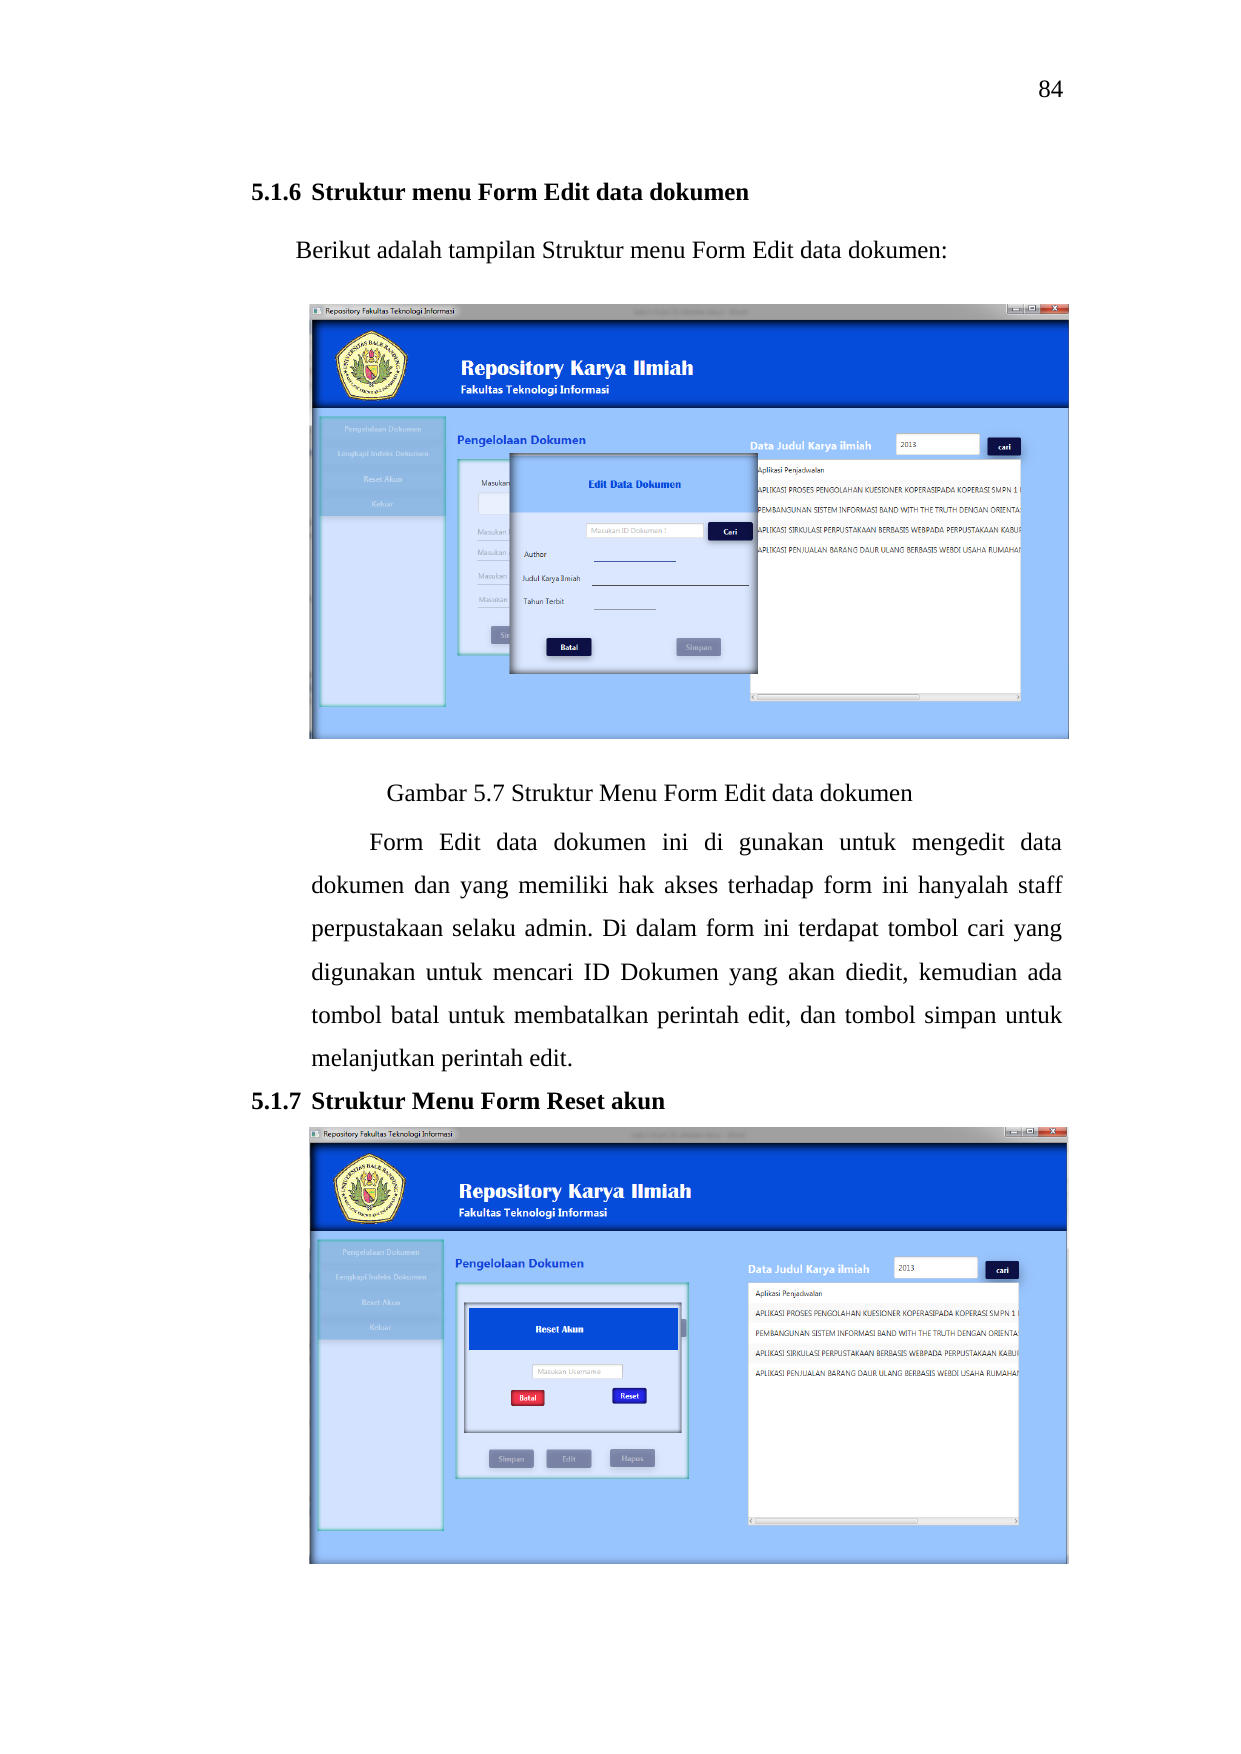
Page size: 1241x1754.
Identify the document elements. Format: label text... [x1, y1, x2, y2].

list Form Edit data dokumen ini di gunakan untuk mengedit data dokumen dan yang memiliki hak akses terhadap form ini hanyalah staff perpustakaan selaku admin. Di dalam form ini terdapat tombol cari yang digunakan untuk mencari ID Dokumen yang akan diedit, kemudian ada tombol batal untuk membatalkan perintah edit, dan tombol simpan untuk melanjutkan perintah edit. [311, 827, 1063, 1072]
list Berikut adalah tampilan Struktur menu Form Edit data dokumen: [295, 235, 1063, 263]
list Struktur Menu Form Reset akun [251, 1086, 1063, 1115]
picture [309, 1127, 1069, 1564]
picture [309, 304, 1069, 739]
list Struktur menu Form Edit data dokumen [251, 177, 1063, 206]
